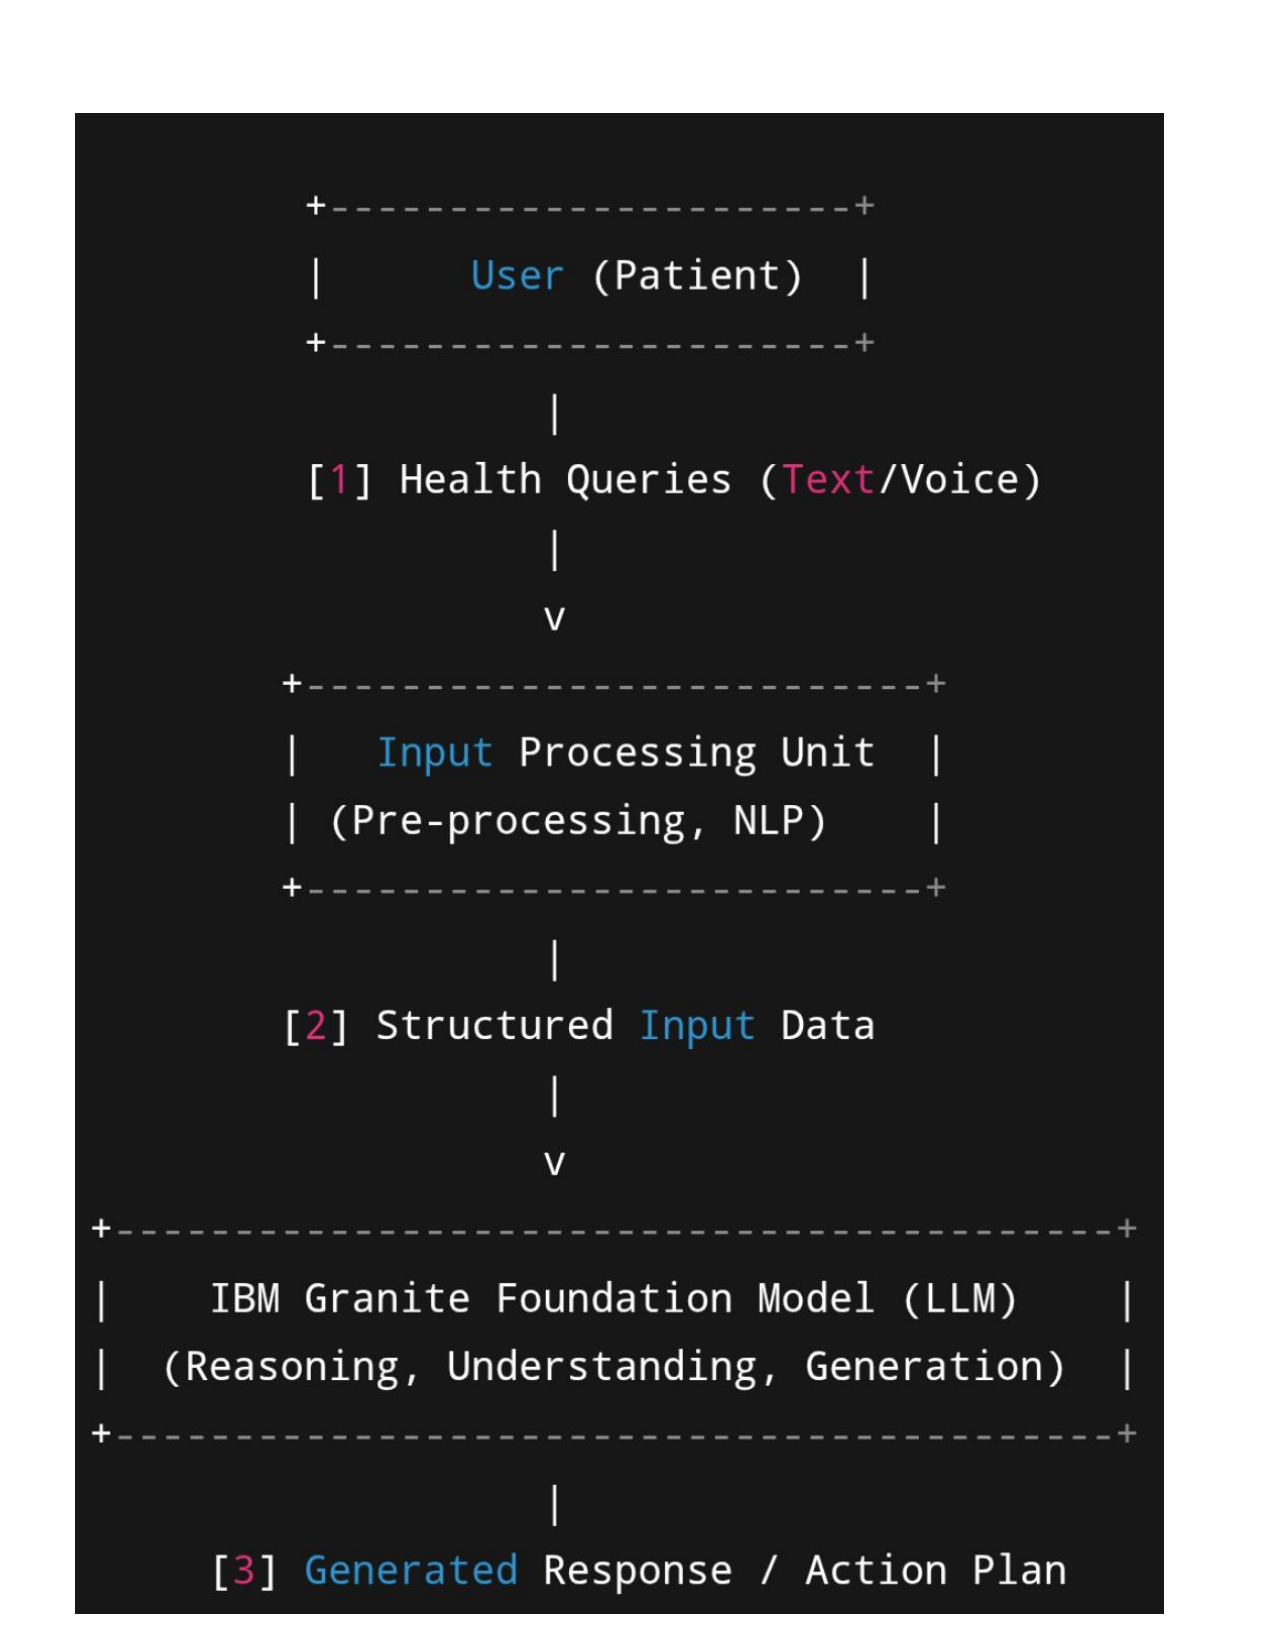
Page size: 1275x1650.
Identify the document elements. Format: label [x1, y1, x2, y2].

picture [75, 113, 1164, 1614]
